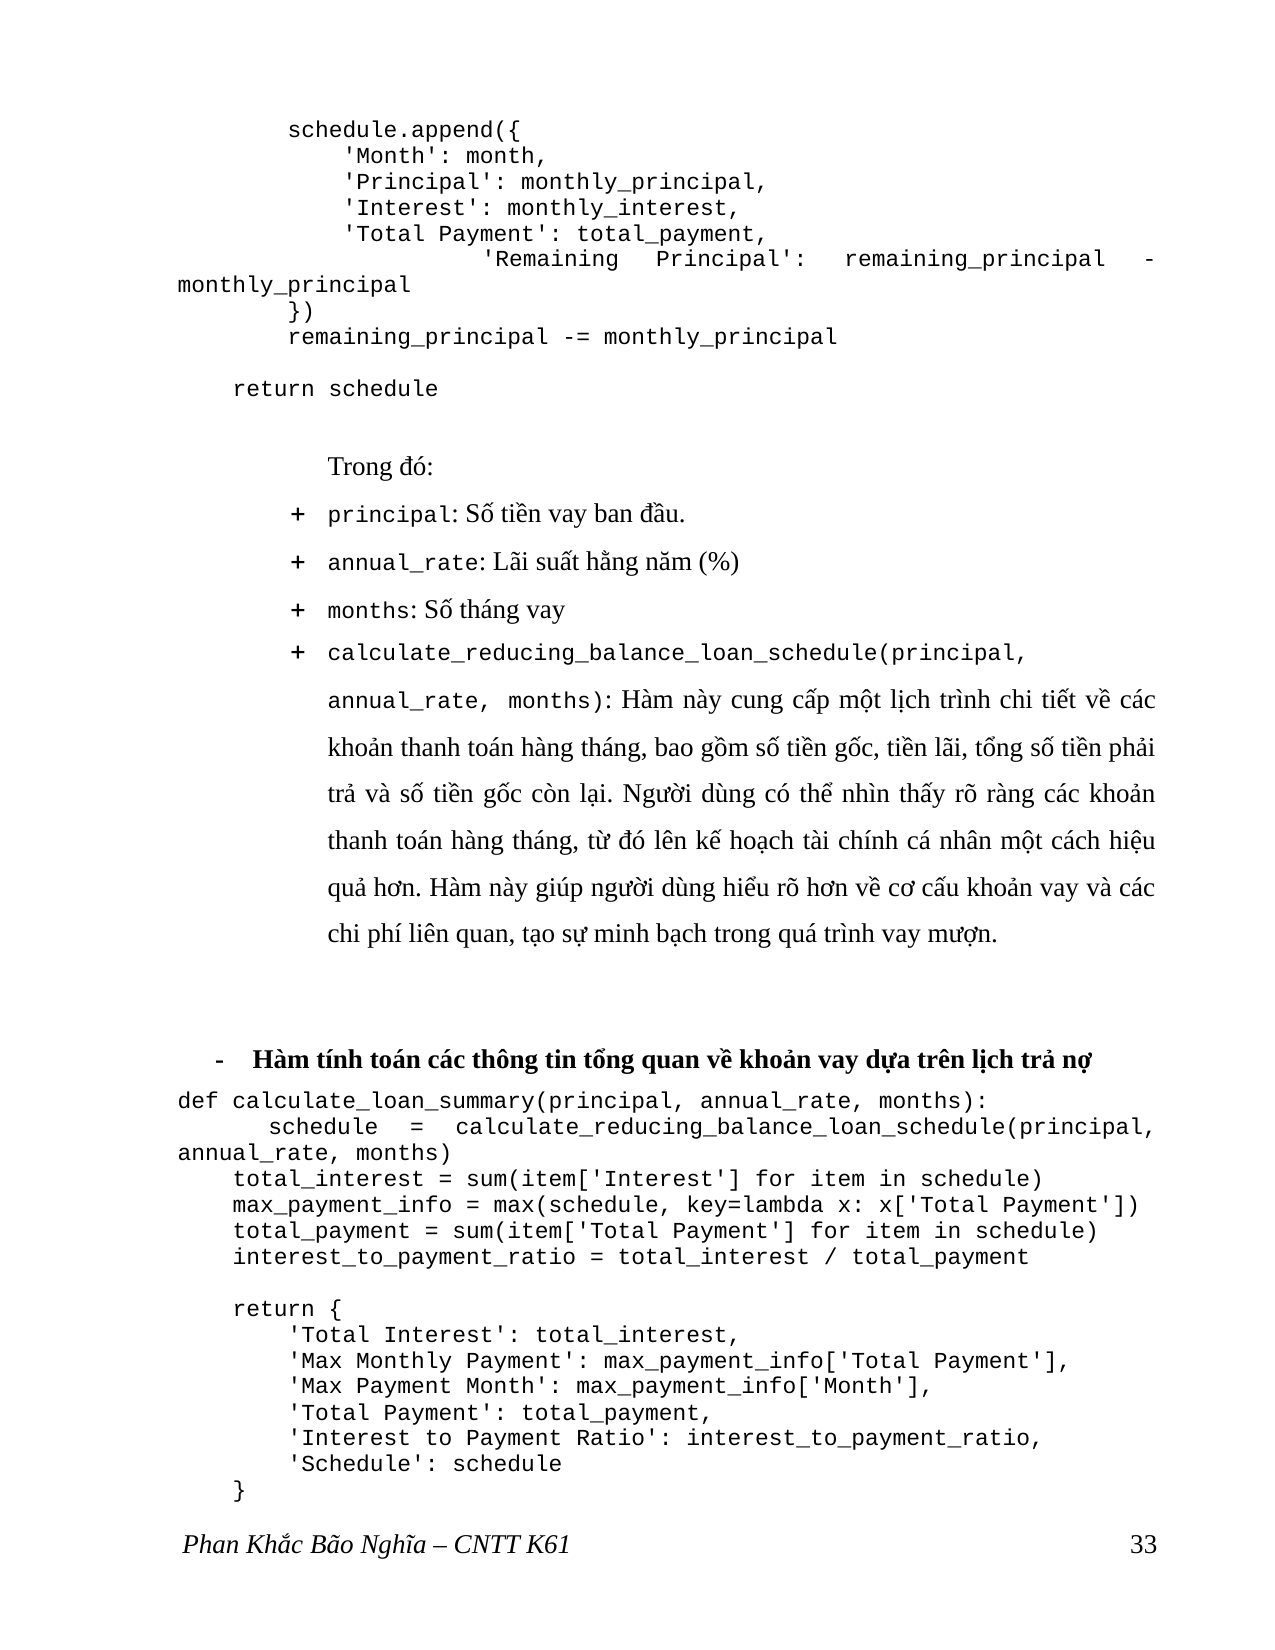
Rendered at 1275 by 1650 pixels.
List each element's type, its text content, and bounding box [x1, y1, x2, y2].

text } [177, 1479, 1157, 1504]
text remaining_principal -= monthly_principal [177, 326, 1157, 352]
text total_payment = sum(item['Total Payment'] for item in schedule) [177, 1219, 1157, 1245]
text 'Total Payment': total_payment, [177, 222, 1157, 248]
text Trong đó: [252, 450, 1157, 481]
list Hàm tính toán các thông tin tổng quan về khoản vay dựa trên lịch trả nợ [215, 1043, 1157, 1074]
list principal: Số tiền vay ban đầu. [290, 497, 1157, 529]
text total_interest = sum(item['Interest'] for item in schedule) [177, 1167, 1157, 1193]
text return schedule [177, 377, 1157, 403]
text 'Max Monthly Payment': max_payment_info['Total Payment'], [177, 1349, 1157, 1375]
text schedule = calculate_reducing_balance_loan_schedule(principal, annual_rate, months) [177, 1116, 1157, 1167]
list annual_rate: Lãi suất hằng năm (%) [290, 545, 1157, 577]
text 'Max Payment Month': max_payment_info['Month'], [177, 1375, 1157, 1401]
text 'Schedule': schedule [177, 1453, 1157, 1479]
text 'Remaining Principal': remaining_principal - monthly_principal [177, 248, 1157, 300]
list calculate_reducing_balance_loan_schedule(principal, annual_rate, months): Hàm này cung cấp một lịch trình chi tiết về các khoản thanh toán hàng tháng, bao gồm số tiền gốc, tiền lãi, tổng số tiền phải trả và số tiền gốc còn lại. Người dùng có thể nhìn thấy rõ ràng các khoản thanh toán hàng tháng, từ đó lên kế hoạch tài chính cá nhân một cách hiệu quả hơn. Hàm này giúp người dùng hiểu rõ hơn về cơ cấu khoản vay và các chi phí liên quan, tạo sự minh bạch trong quá trình vay mượn. [290, 641, 1157, 948]
list months: Số tháng vay [290, 593, 1157, 625]
text 'Interest to Payment Ratio': interest_to_payment_ratio, [177, 1427, 1157, 1453]
text 'Month': month, [177, 144, 1157, 170]
text max_payment_info = max(schedule, key=lambda x: x['Total Payment']) [177, 1193, 1157, 1219]
text 'Interest': monthly_interest, [177, 196, 1157, 222]
text return { [177, 1297, 1157, 1323]
text def calculate_loan_summary(principal, annual_rate, months): [177, 1089, 1157, 1116]
text schedule.append({ [177, 118, 1157, 144]
text 'Total Payment': total_payment, [177, 1401, 1157, 1427]
text 'Total Interest': total_interest, [177, 1323, 1157, 1349]
text 'Principal': monthly_principal, [177, 170, 1157, 196]
text }) [177, 300, 1157, 326]
text interest_to_payment_ratio = total_interest / total_payment [177, 1245, 1157, 1271]
